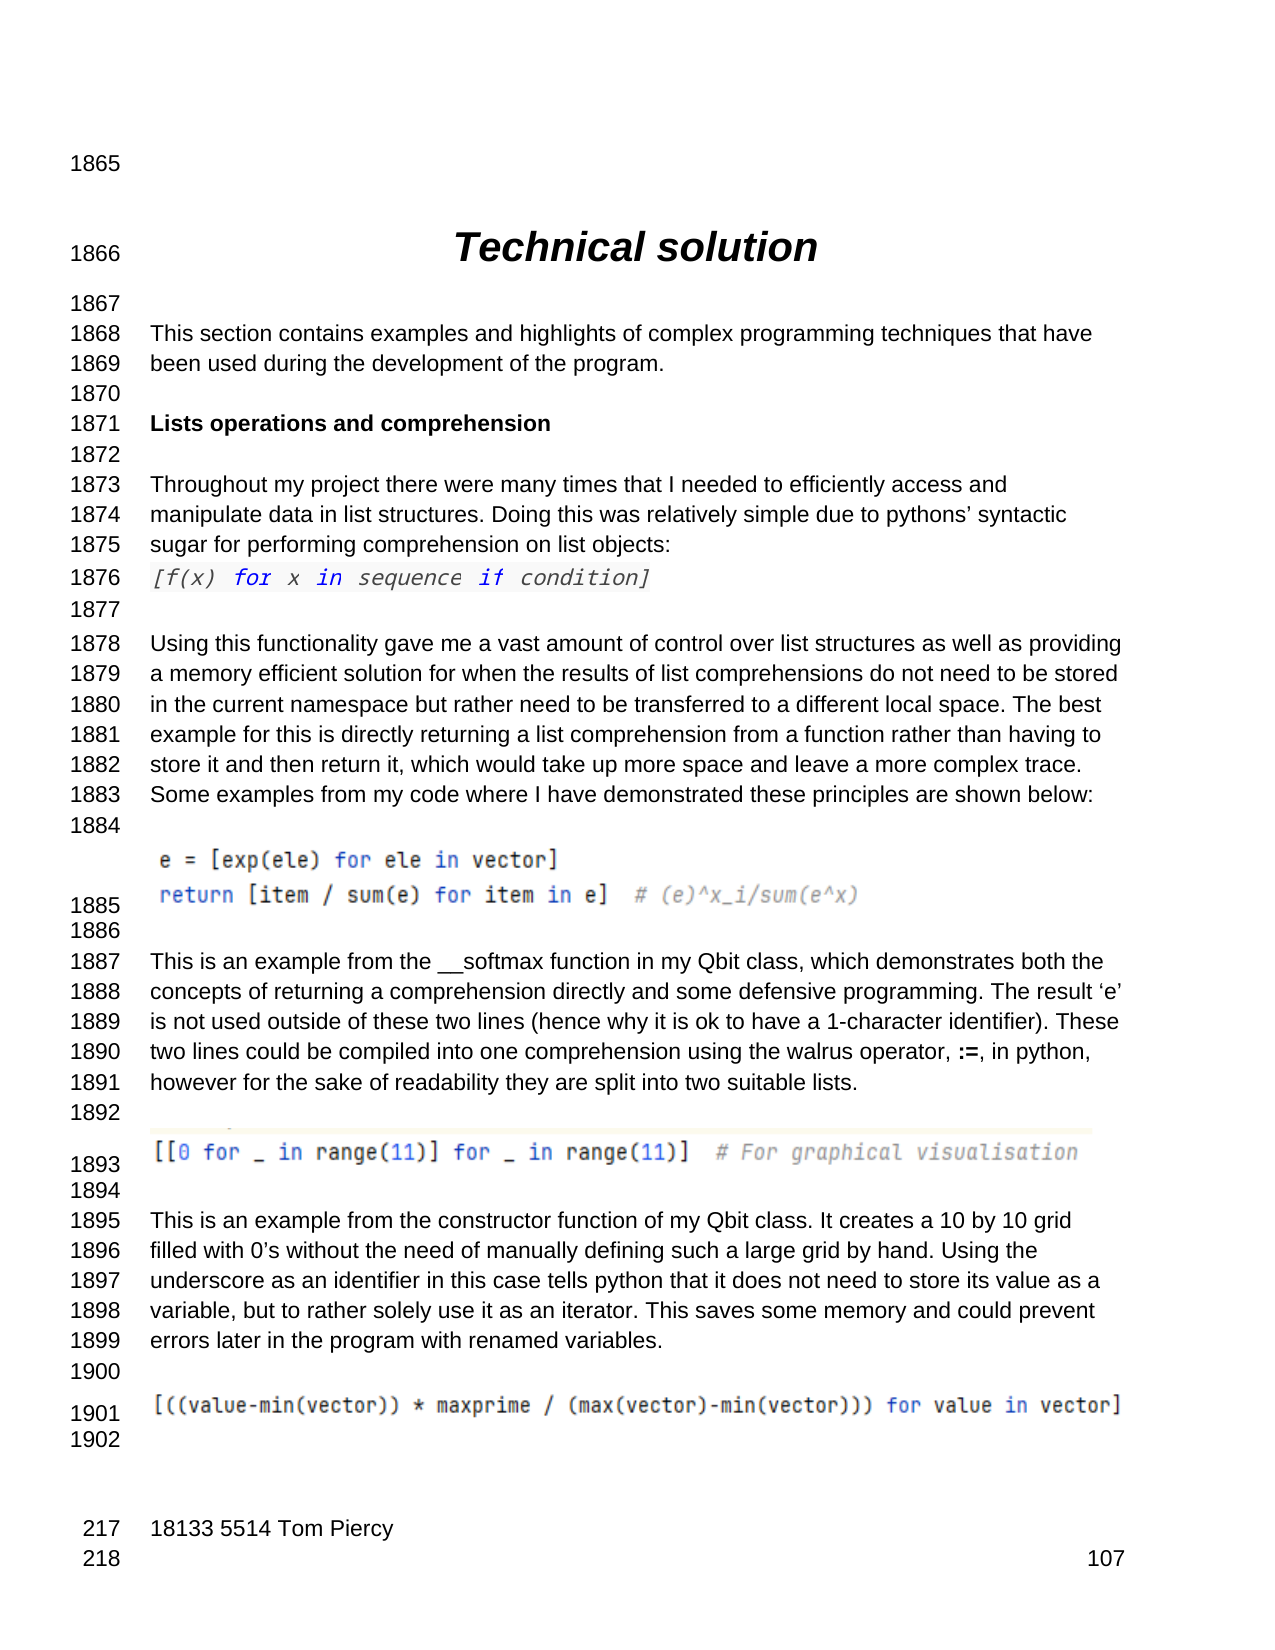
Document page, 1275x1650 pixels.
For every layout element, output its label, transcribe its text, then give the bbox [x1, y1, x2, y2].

picture [150, 1387, 1125, 1422]
text Using this functionality gave me a vast amount of control over list structures as well as providing a memory efficient solution for when the results of list comprehensions do not need to be stored in the current namespace but rather need to be transferred to a different local space. The best example for this is directly returning a list comprehension from a function rather than having to store it and then return it, which would take up more space and leave a more complex trace. Some examples from my code where I have demonstrated these principles are shown below: [150, 630, 1125, 808]
picture [150, 1128, 1093, 1173]
text Throughout my project there were many times that I needed to efficiently access and manipulate data in list structures. Doing this was relatively simple due to pythons’ syntactic sugar for performing comprehension on list objects: [f(x) for x in sequence if condition] [150, 471, 1125, 592]
text This section contains examples and highlights of complex programming techniques that have been used during the development of the program. [150, 320, 1125, 376]
picture [150, 841, 871, 914]
subtitle Technical solution [150, 222, 1125, 270]
text This is an example from the constructor function of my Qbit class. It creates a 10 by 10 grid filled with 0’s without the need of manually defining such a large grid by hand. Using the underscore as an identifier in this case tells python that it does not need to store its value as a variable, but to rather solely use it as an iterator. This saves some memory and could prevent errors later in the program with renamed variables. [150, 1207, 1125, 1354]
text This is an example from the __softmax function in my Qbit class, which demonstrates both the concepts of returning a comprehension directly and some defensive programming. The result ‘e’ is not used outside of these two lines (hence why it is ok to have a 1-character identifier). These two lines could be compiled into one comprehension using the walrus operator, :=, in python, however for the sake of readability they are split into two suitable lists. [150, 948, 1125, 1095]
text Lists operations and comprehension [150, 410, 1125, 437]
